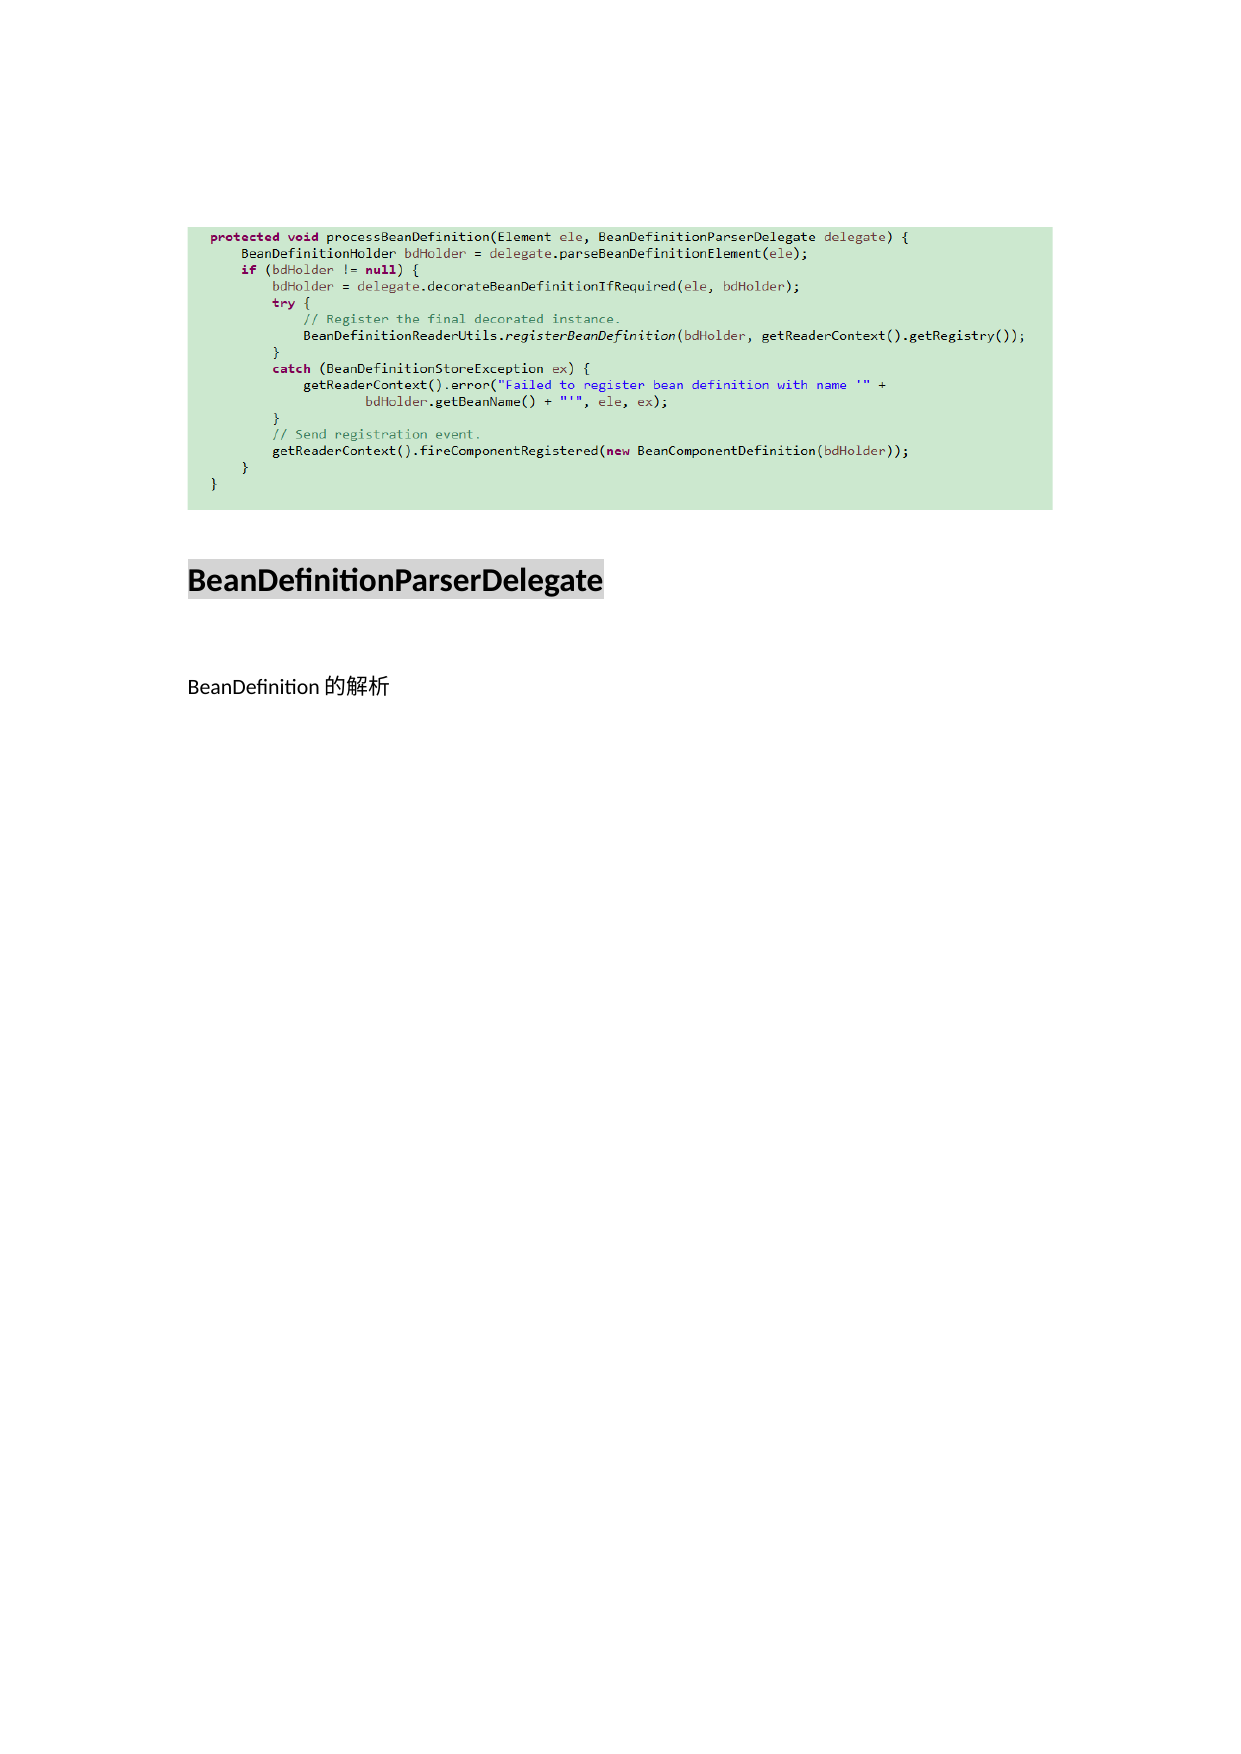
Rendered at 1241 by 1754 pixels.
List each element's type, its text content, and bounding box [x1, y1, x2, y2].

picture [187, 227, 1053, 510]
subtitle BeanDefinitionParserDelegate [187, 547, 1053, 612]
text BeanDefinition的解析 [187, 668, 1053, 701]
